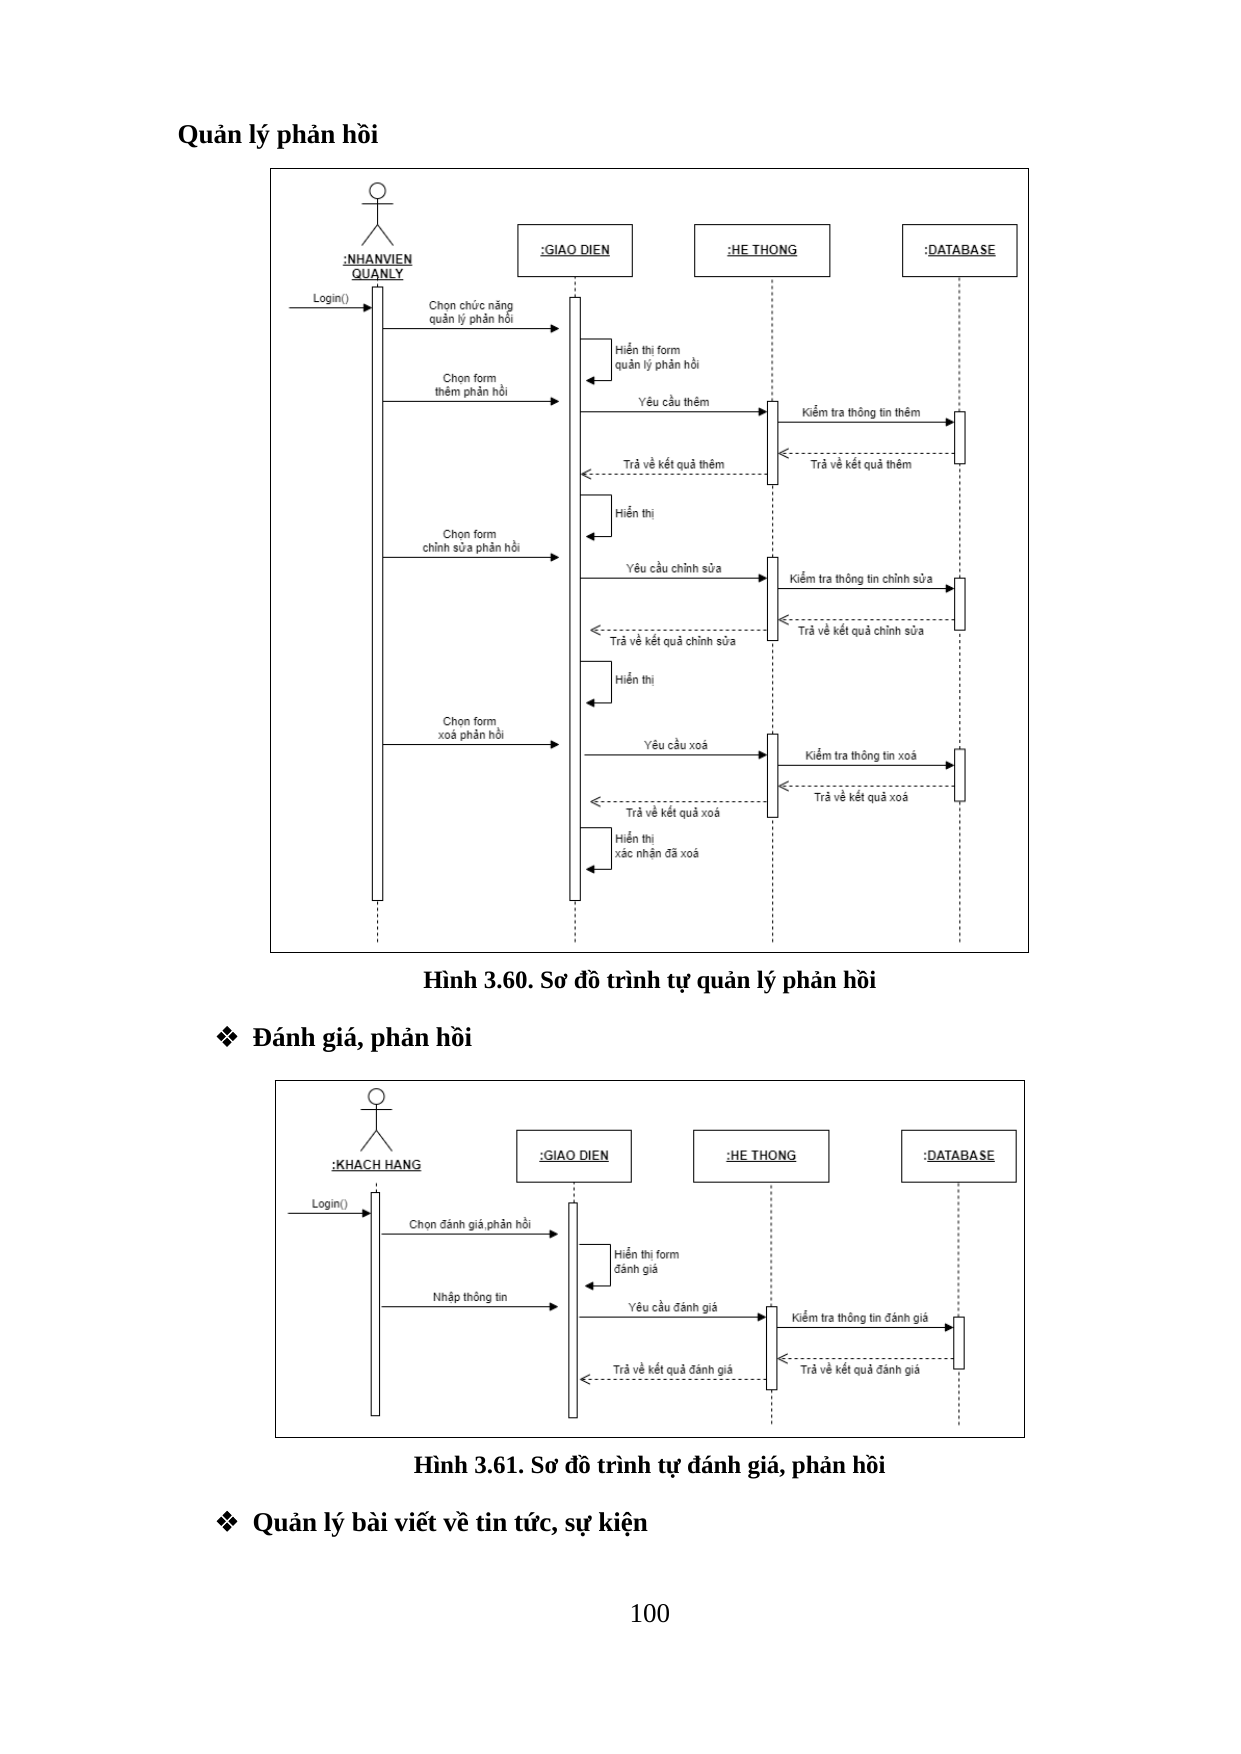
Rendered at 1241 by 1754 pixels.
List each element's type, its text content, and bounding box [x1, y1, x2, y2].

picture [271, 169, 1028, 952]
list Quản lý bài viết về tin tức, sự kiện [177, 1506, 1122, 1537]
picture [276, 1081, 1024, 1437]
list Đánh giá, phản hồi [177, 1021, 1122, 1052]
text Quản lý phản hồi [177, 118, 1122, 149]
